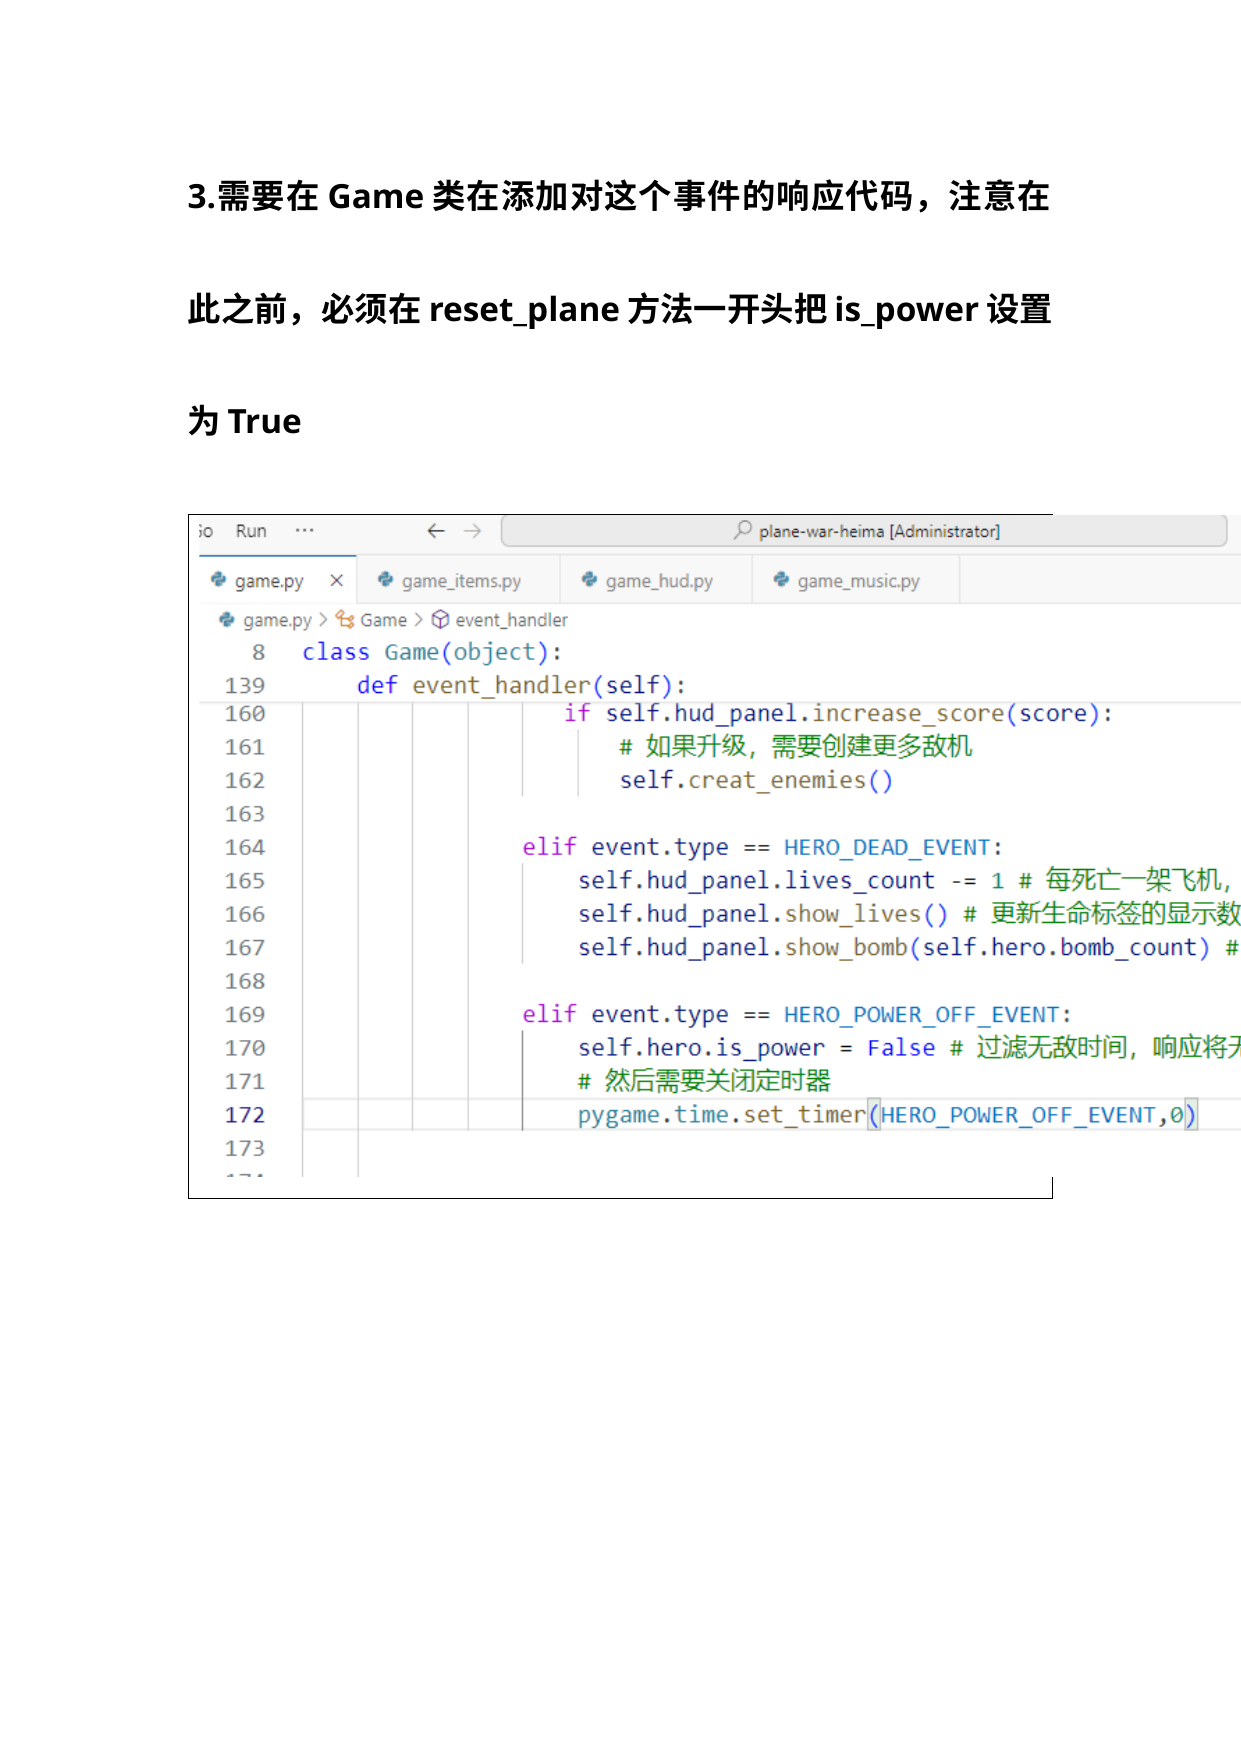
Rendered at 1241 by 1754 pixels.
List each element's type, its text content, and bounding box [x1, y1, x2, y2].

table_header [189, 515, 1052, 1198]
picture [199, 515, 1241, 1177]
subtitle 3.需要在Game类在添加对这个事件的响应代码，注意在此之前，必须在reset_plane方法一开头把is_power设置为True [187, 162, 1053, 452]
